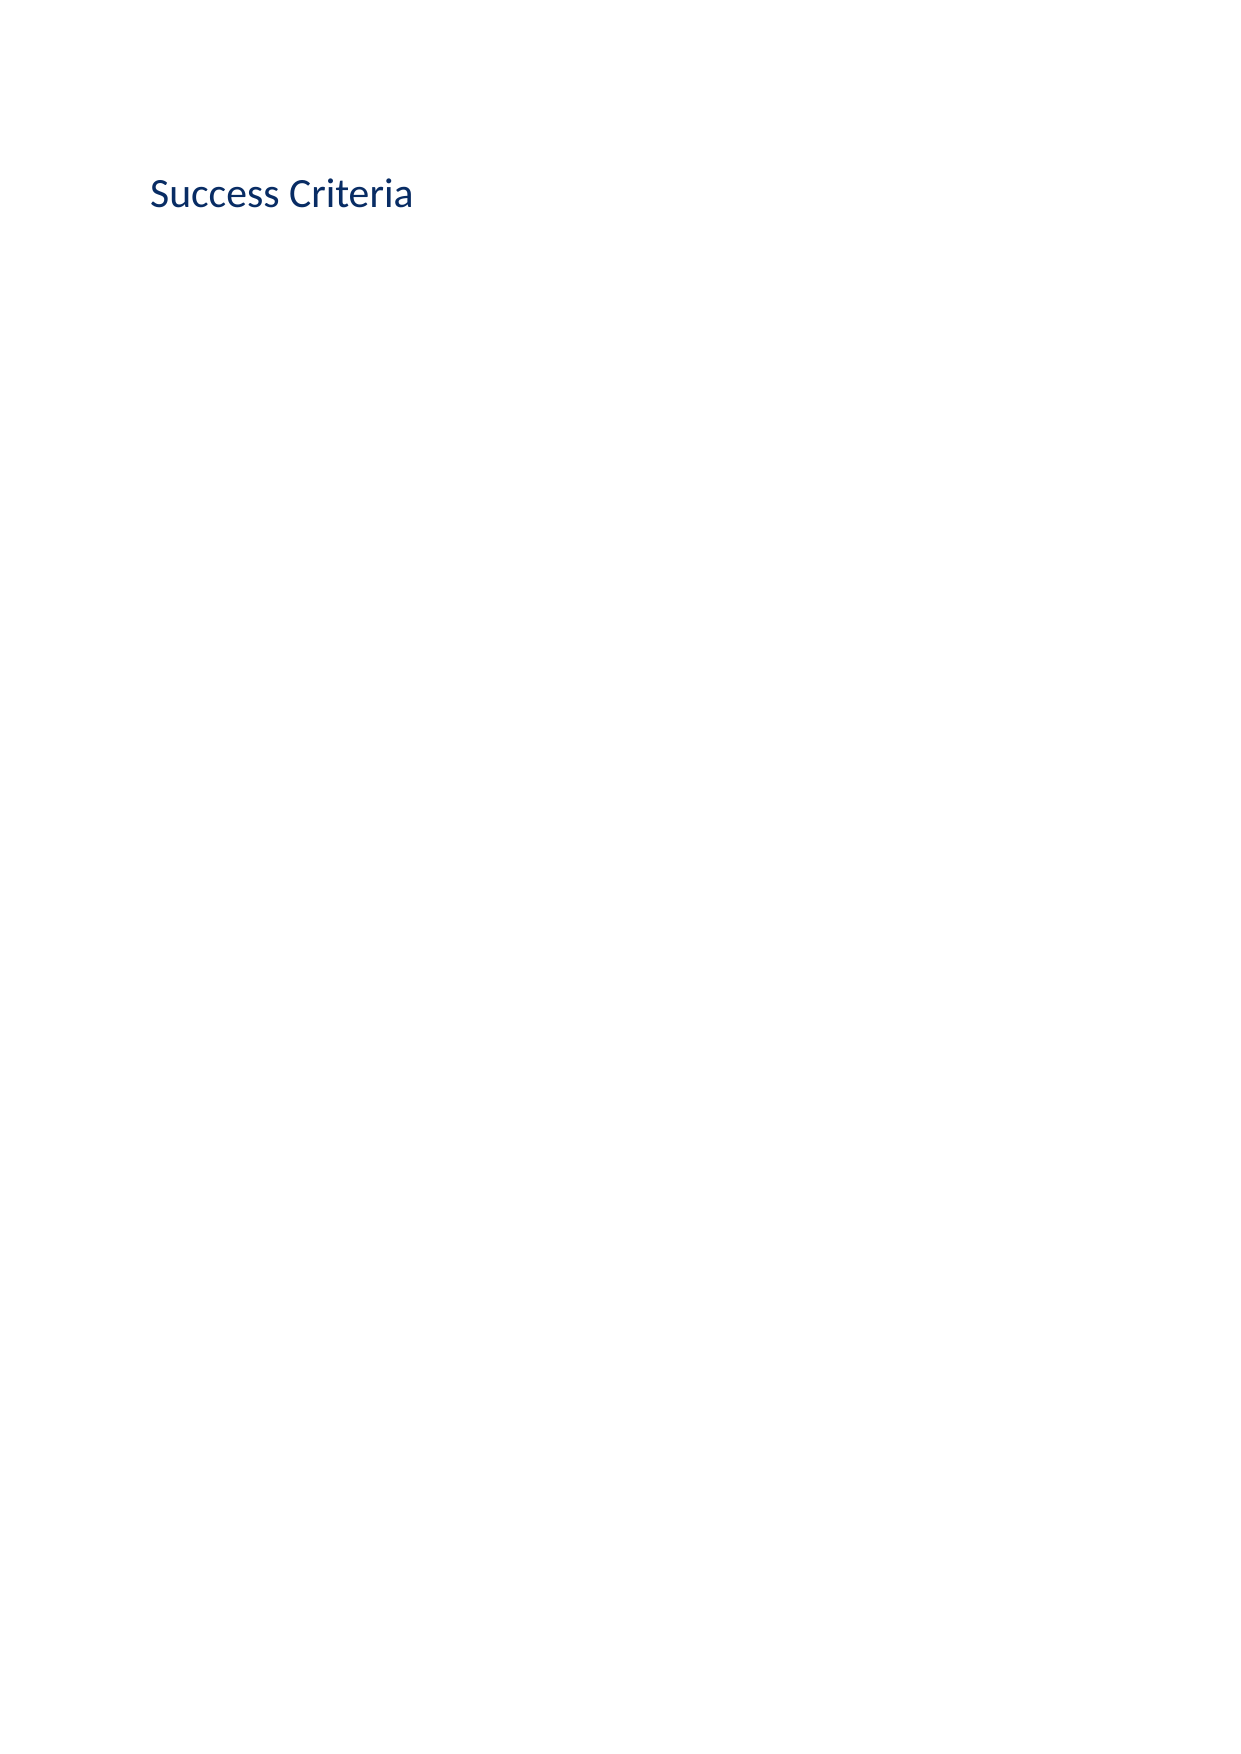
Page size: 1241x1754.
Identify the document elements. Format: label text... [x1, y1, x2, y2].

subtitle Success Criteria [150, 167, 1090, 217]
